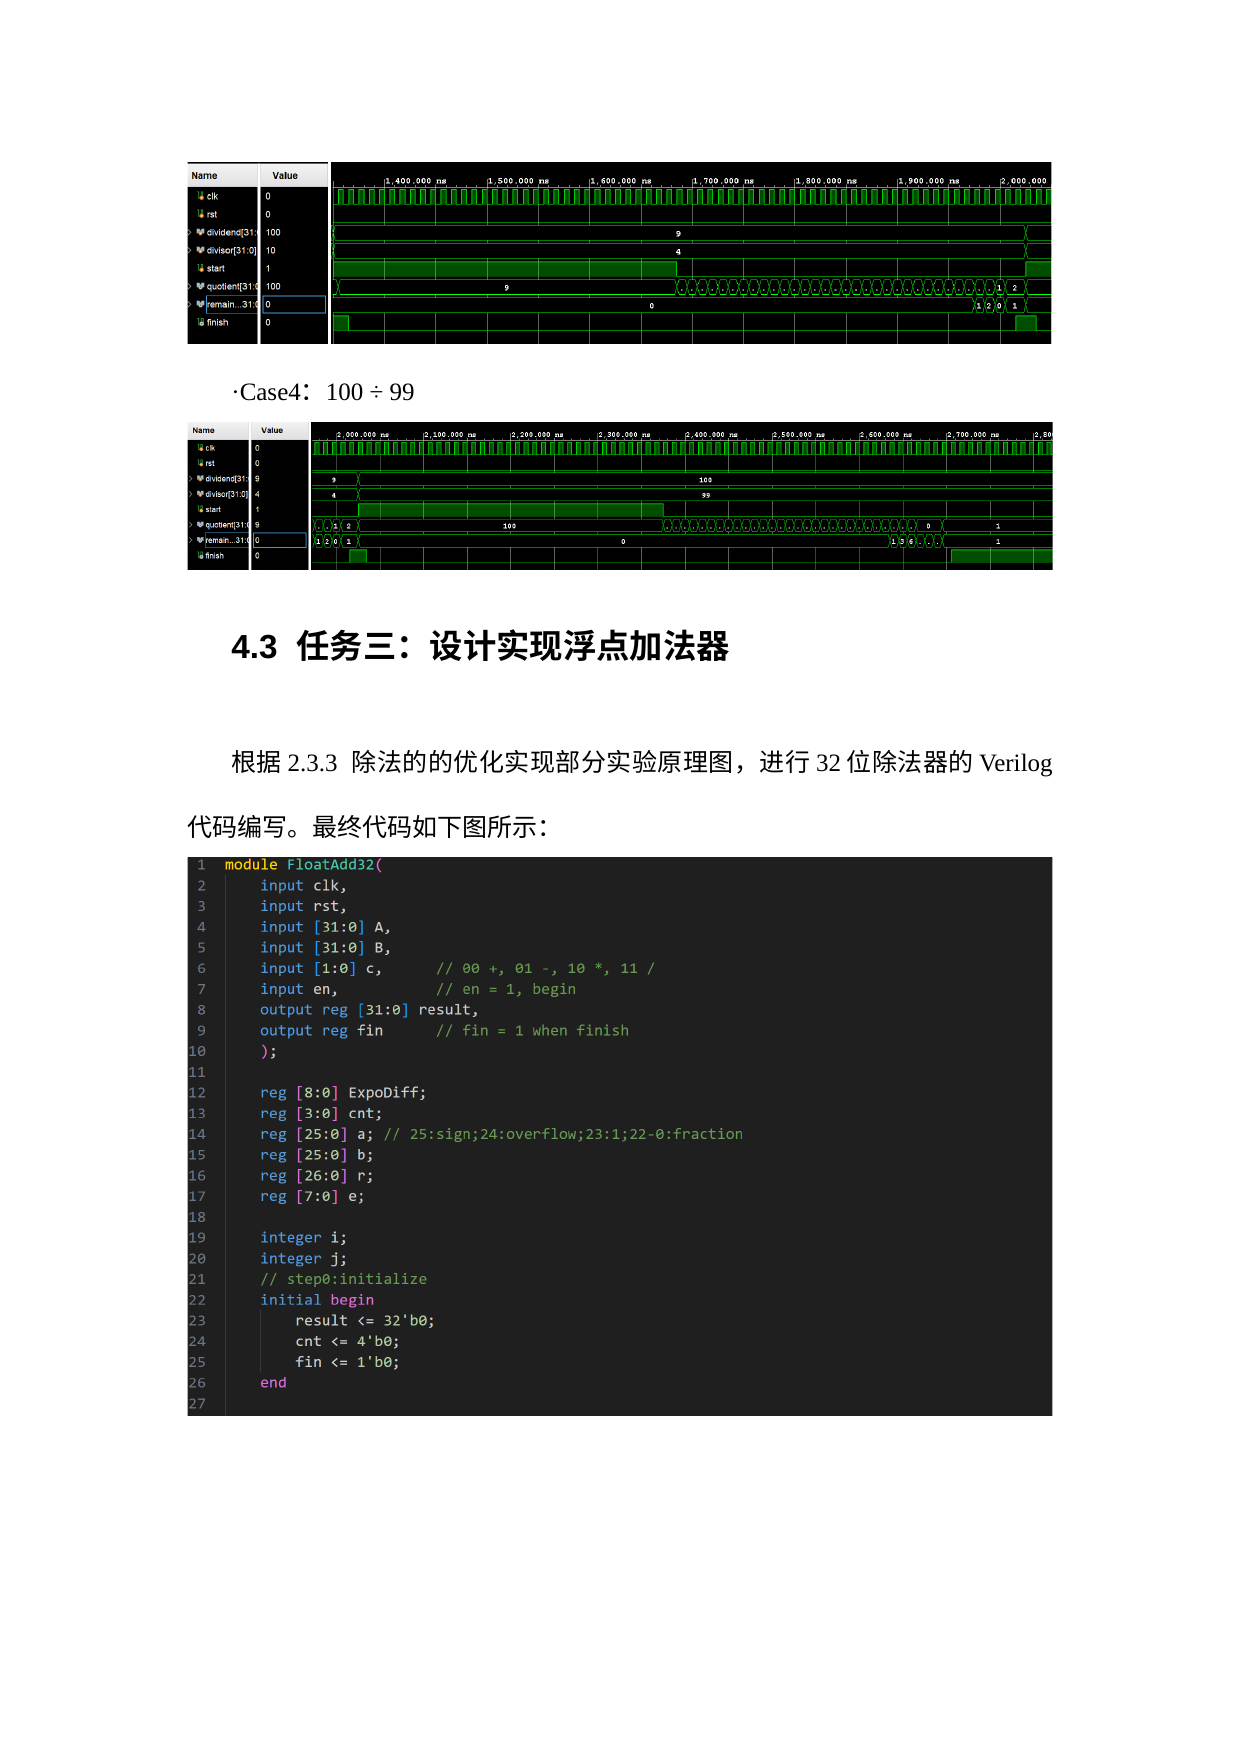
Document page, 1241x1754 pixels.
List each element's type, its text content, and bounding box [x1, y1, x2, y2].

subtitle 4.3 任务三：设计实现浮点加法器 [187, 612, 1053, 677]
text ·Case4：100 ÷ 99 [187, 357, 1053, 422]
picture [187, 422, 1053, 570]
picture [187, 162, 1052, 344]
picture [187, 857, 1053, 1416]
text 根据2.3.3 除法的的优化实现部分实验原理图，进行32位除法器的Verilog代码编写。最终代码如下图所示： [187, 728, 1053, 857]
